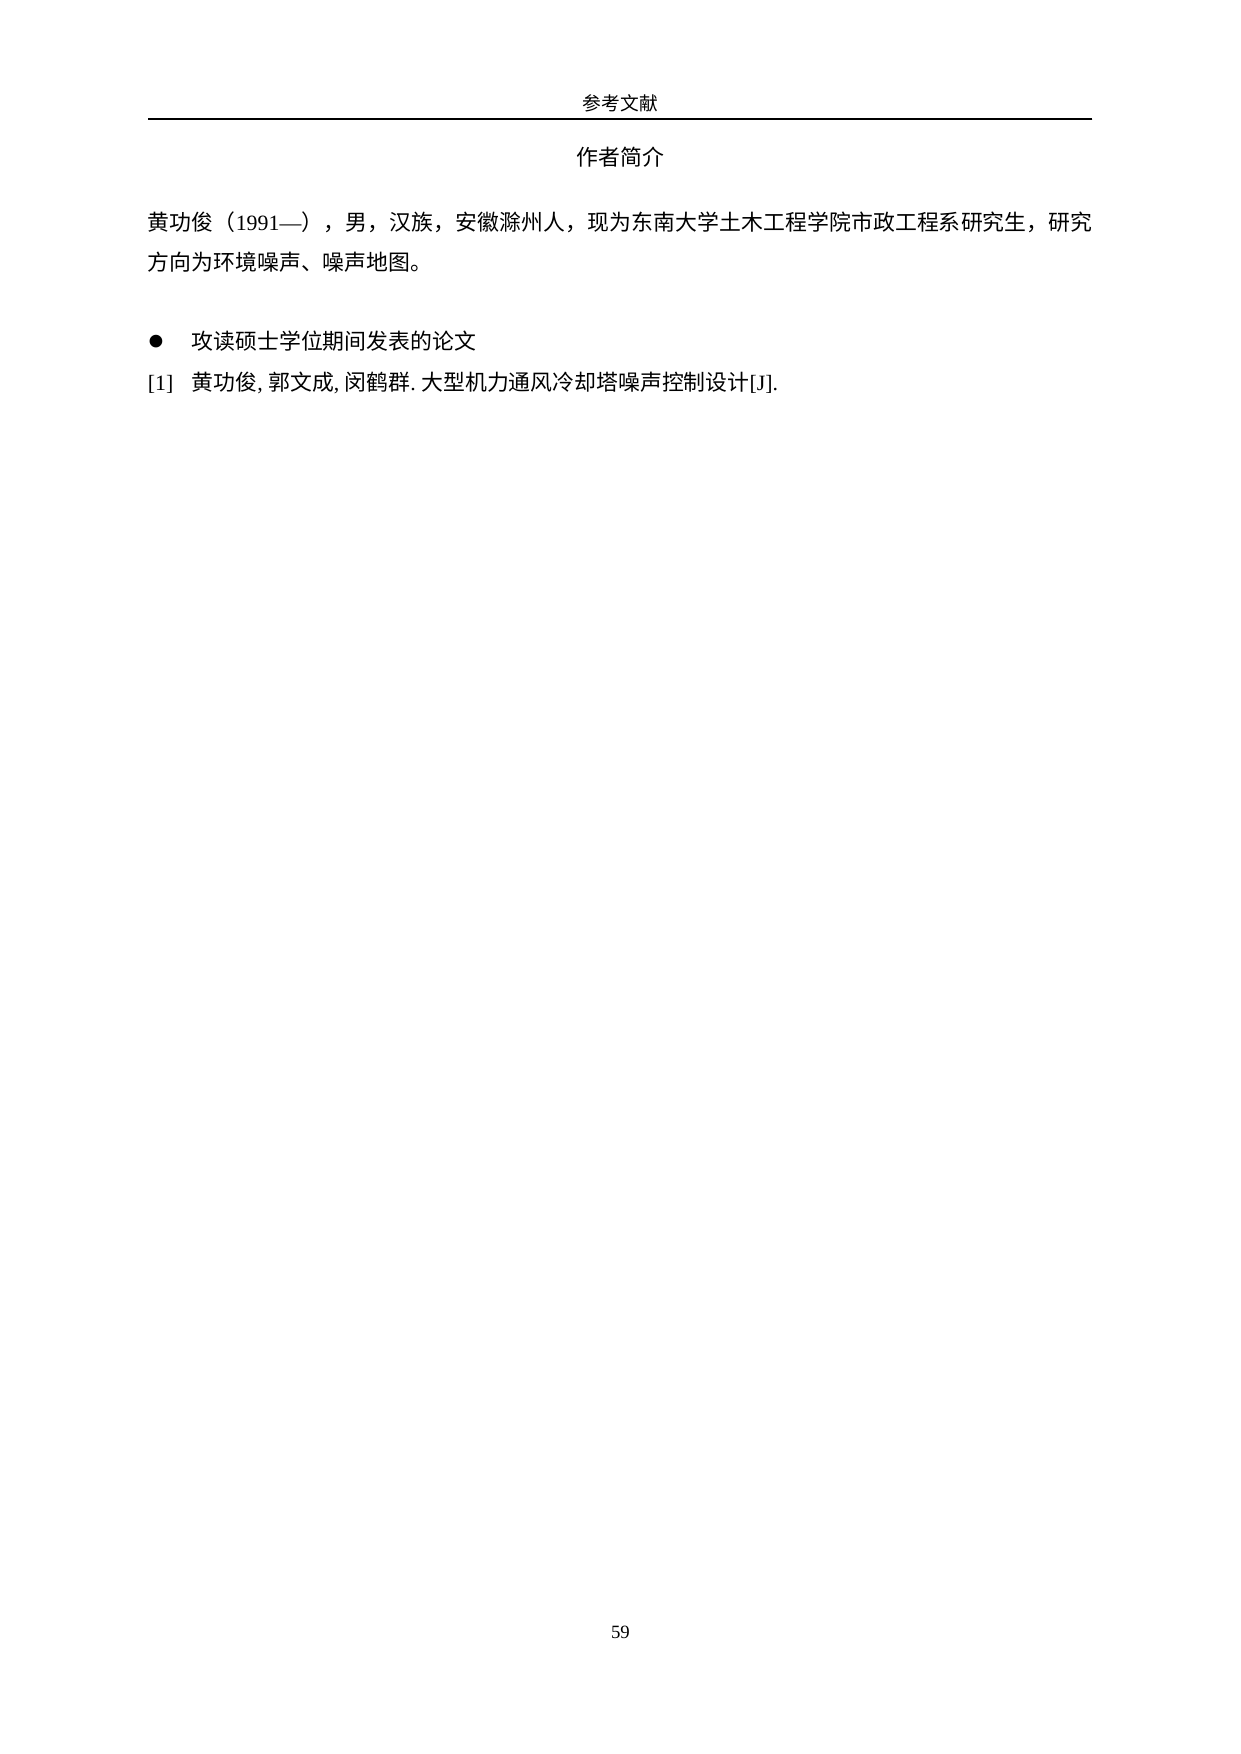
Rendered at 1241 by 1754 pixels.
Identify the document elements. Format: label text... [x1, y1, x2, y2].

list 攻读硕士学位期间发表的论文 [148, 324, 1092, 356]
list 黄功俊, 郭文成, 闵鹤群. 大型机力通风冷却塔噪声控制设计[J]. [148, 364, 1092, 397]
text 黄功俊（1991—），男，汉族，安徽滁州人，现为东南大学土木工程学院市政工程系研究生，研究方向为环境噪声、噪声地图。 [148, 204, 1092, 277]
text 作者简介 [148, 139, 1092, 172]
